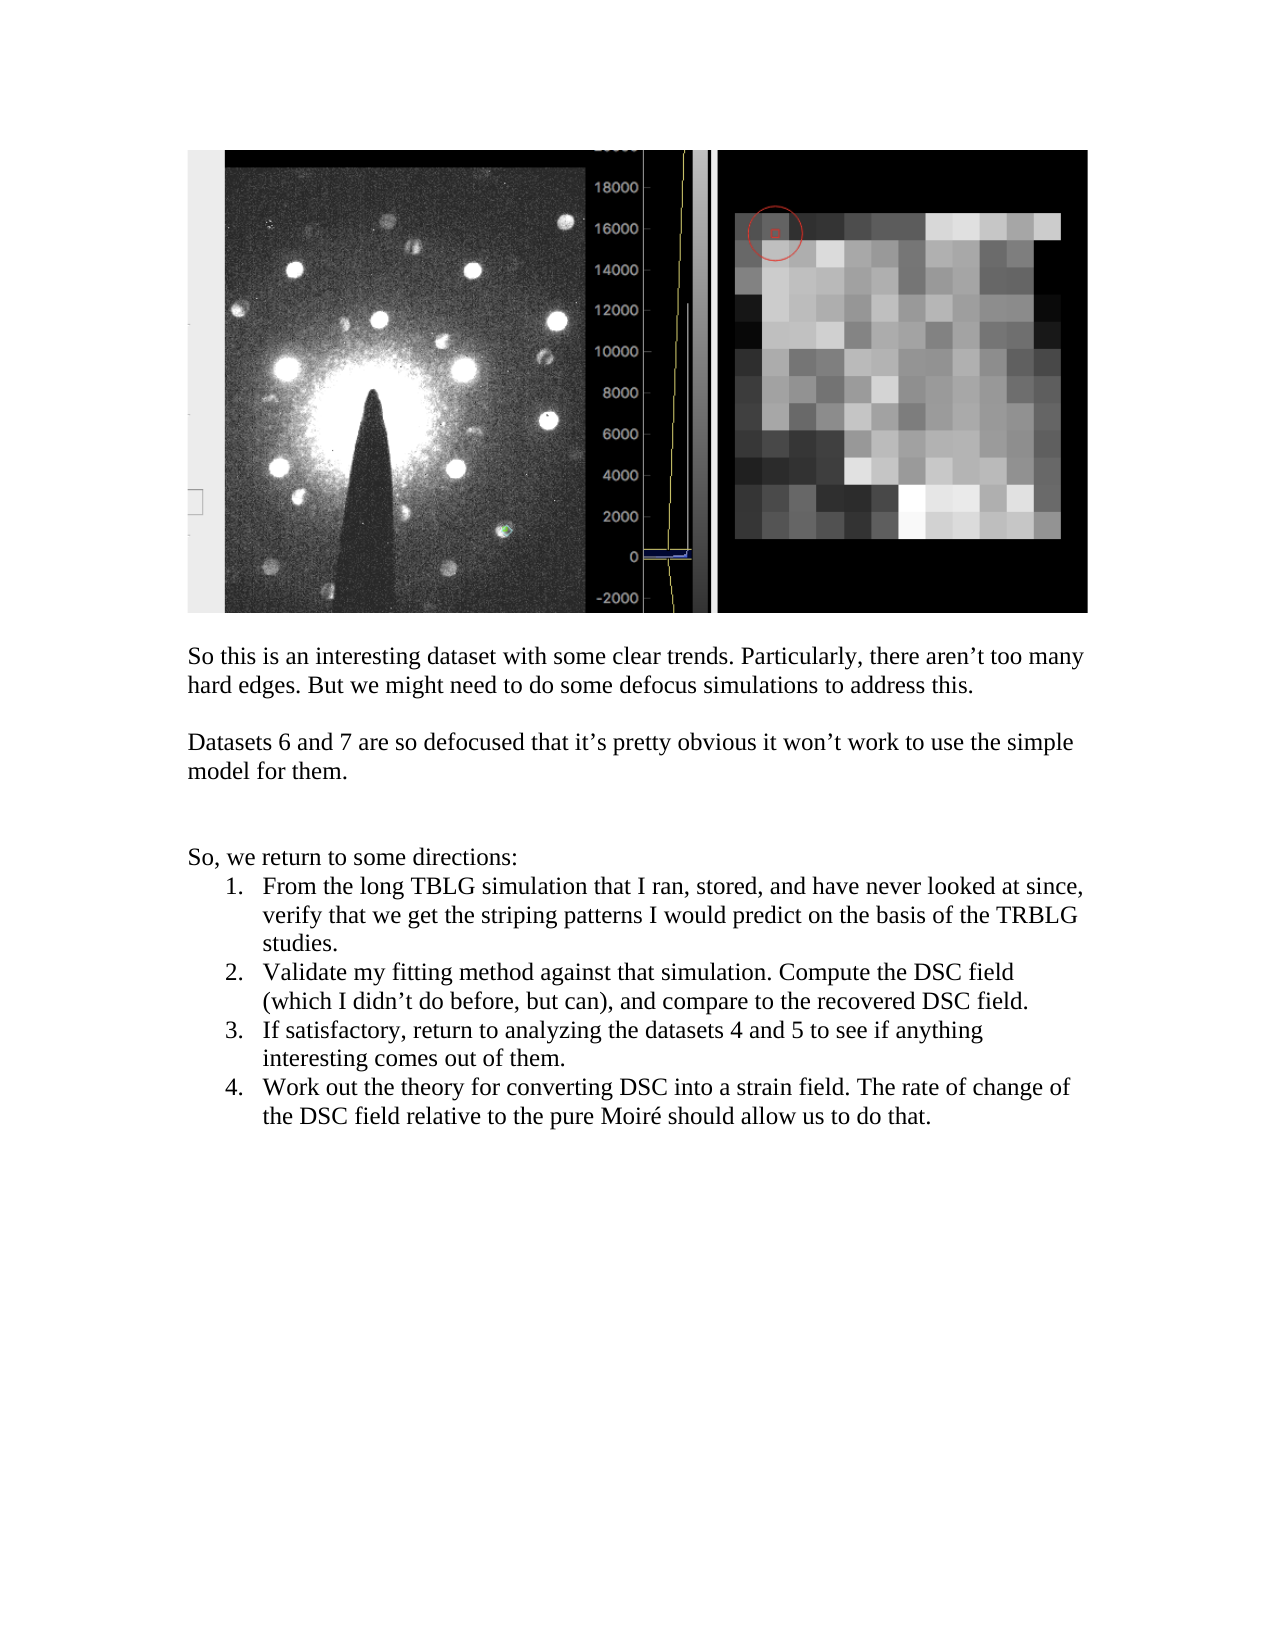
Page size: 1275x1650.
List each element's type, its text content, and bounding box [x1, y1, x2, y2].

list Validate my fitting method against that simulation. Compute the DSC field (which I didn’t do before, but can), and compare to the recovered DSC field. [225, 957, 1087, 1015]
text So this is an interesting dataset with some clear trends. Particularly, there aren’t too many hard edges. But we might need to do some defocus simulations to address this. [187, 641, 1087, 698]
list From the long TBLG simulation that I ran, stored, and have never looked at since, verify that we get the striping patterns I would predict on the basis of the TRBLG studies. [225, 871, 1087, 957]
text So, we return to some directions: [187, 842, 1087, 871]
text Datasets 6 and 7 are so defocused that it’s pretty obvious it won’t work to use the simple model for them. [187, 727, 1087, 785]
list If satisfactory, return to analyzing the datasets 4 and 5 to see if anything interesting comes out of them. [225, 1015, 1087, 1072]
list Work out the theory for converting DSC into a strain field. The rate of change of the DSC field relative to the pure Moiré should allow us to do that. [225, 1072, 1087, 1130]
picture [187, 150, 1088, 613]
